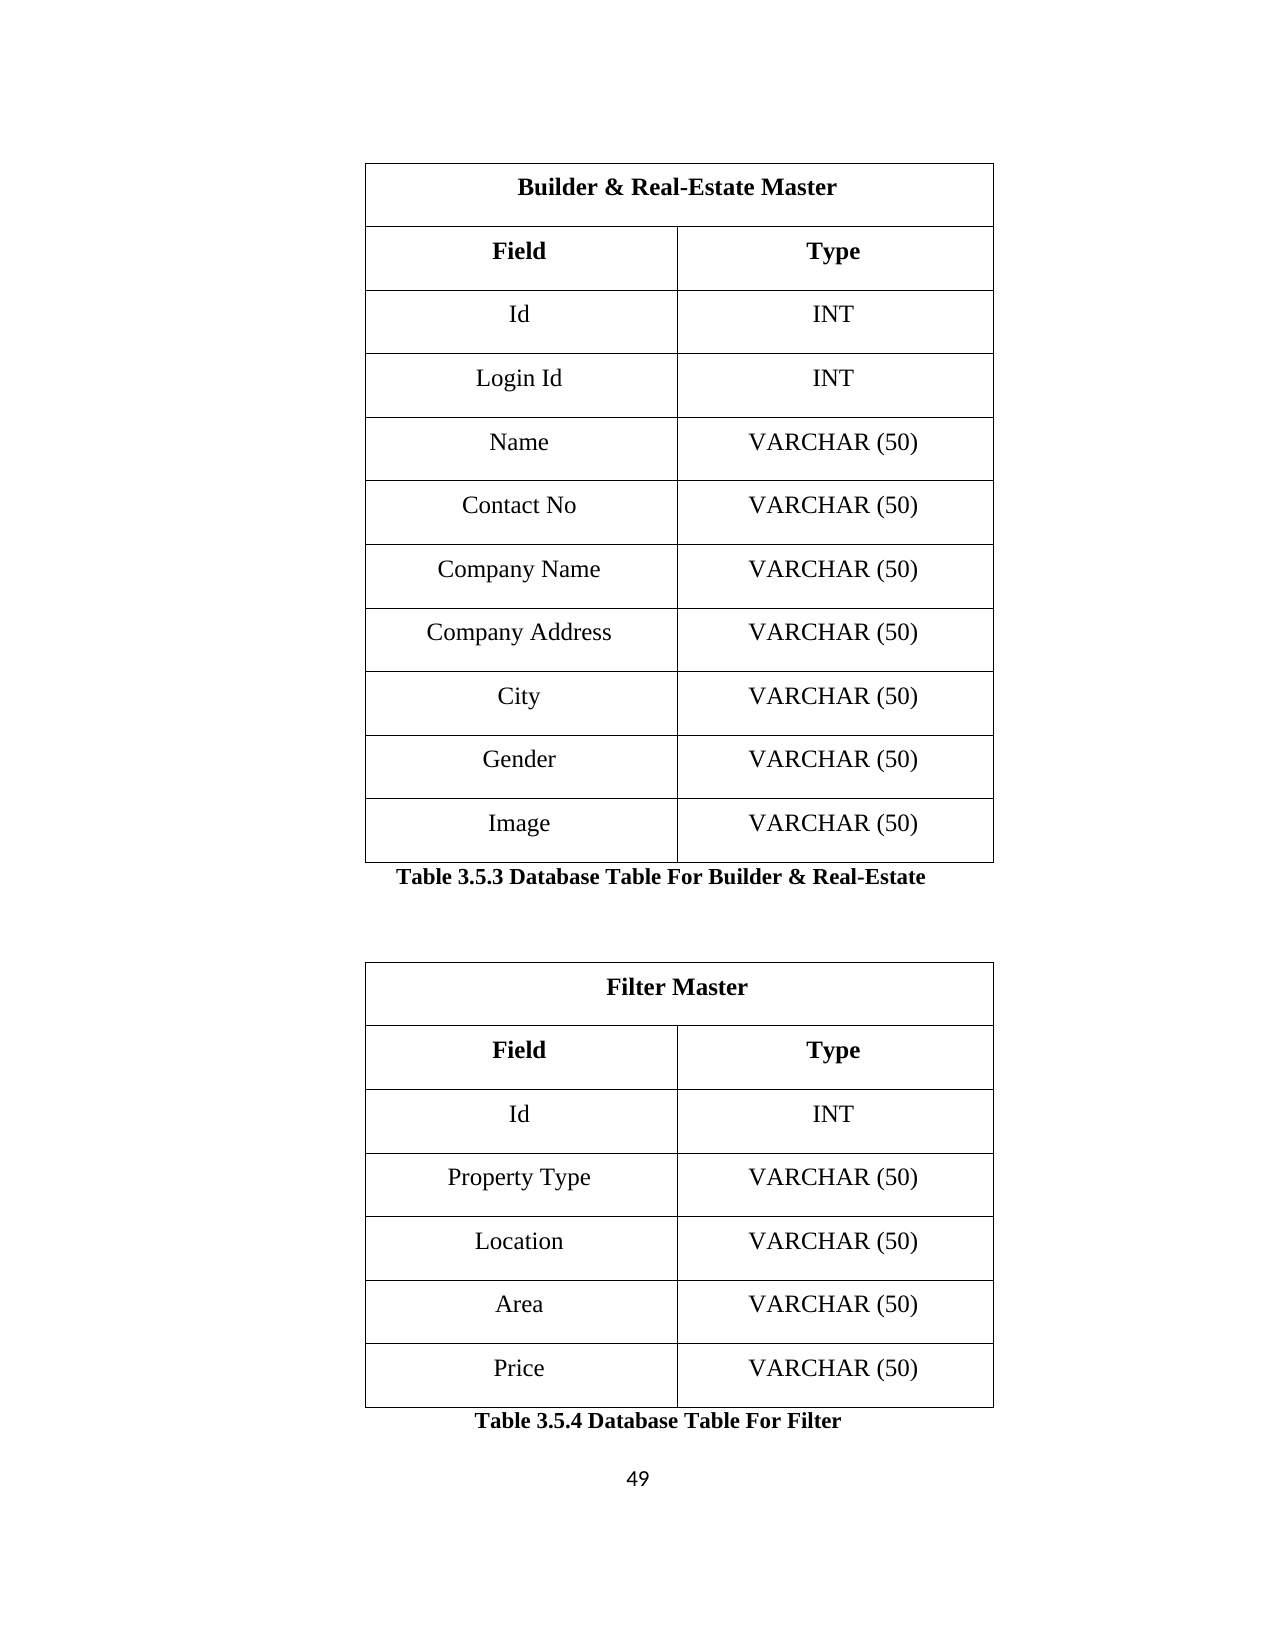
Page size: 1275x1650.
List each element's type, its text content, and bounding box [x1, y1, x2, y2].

table_cell VARCHAR (50) [678, 672, 993, 734]
table_cell Gender [366, 736, 677, 798]
table_cell City [366, 672, 677, 734]
table_cell Field [366, 1026, 677, 1089]
table_cell Contact No [366, 481, 677, 544]
table_cell VARCHAR (50) [678, 799, 993, 862]
table_cell Id [366, 291, 677, 353]
table_cell Price [366, 1344, 677, 1407]
table_cell VARCHAR (50) [678, 481, 993, 544]
table_cell Field [366, 227, 677, 290]
table_cell INT [678, 291, 993, 353]
table_cell Area [366, 1281, 677, 1343]
text Table 3.5.4 Database Table For Filter [150, 1408, 1127, 1434]
table_cell Company Name [366, 545, 677, 607]
table_cell Login Id [366, 354, 677, 417]
table_cell VARCHAR (50) [678, 736, 993, 798]
table_header Builder & Real-Estate Master [366, 164, 993, 226]
table_cell Image [366, 799, 677, 862]
table_cell Type [678, 1026, 993, 1089]
table_cell VARCHAR (50) [678, 1217, 993, 1279]
table_cell VARCHAR (50) [678, 609, 993, 671]
table_header Filter Master [366, 963, 993, 1025]
table_cell Company Address [366, 609, 677, 671]
table_cell Property Type [366, 1154, 677, 1216]
table_cell VARCHAR (50) [678, 1154, 993, 1216]
table_cell INT [678, 1090, 993, 1152]
table_cell VARCHAR (50) [678, 545, 993, 607]
text Table 3.5.3 Database Table For Builder & Real-Estate [150, 863, 1127, 889]
table_cell VARCHAR (50) [678, 418, 993, 480]
table_cell VARCHAR (50) [678, 1281, 993, 1343]
table_cell Type [678, 227, 993, 290]
table_cell VARCHAR (50) [678, 1344, 993, 1407]
table_cell INT [678, 354, 993, 417]
table_cell Location [366, 1217, 677, 1279]
table_cell Id [366, 1090, 677, 1152]
table_cell Name [366, 418, 677, 480]
